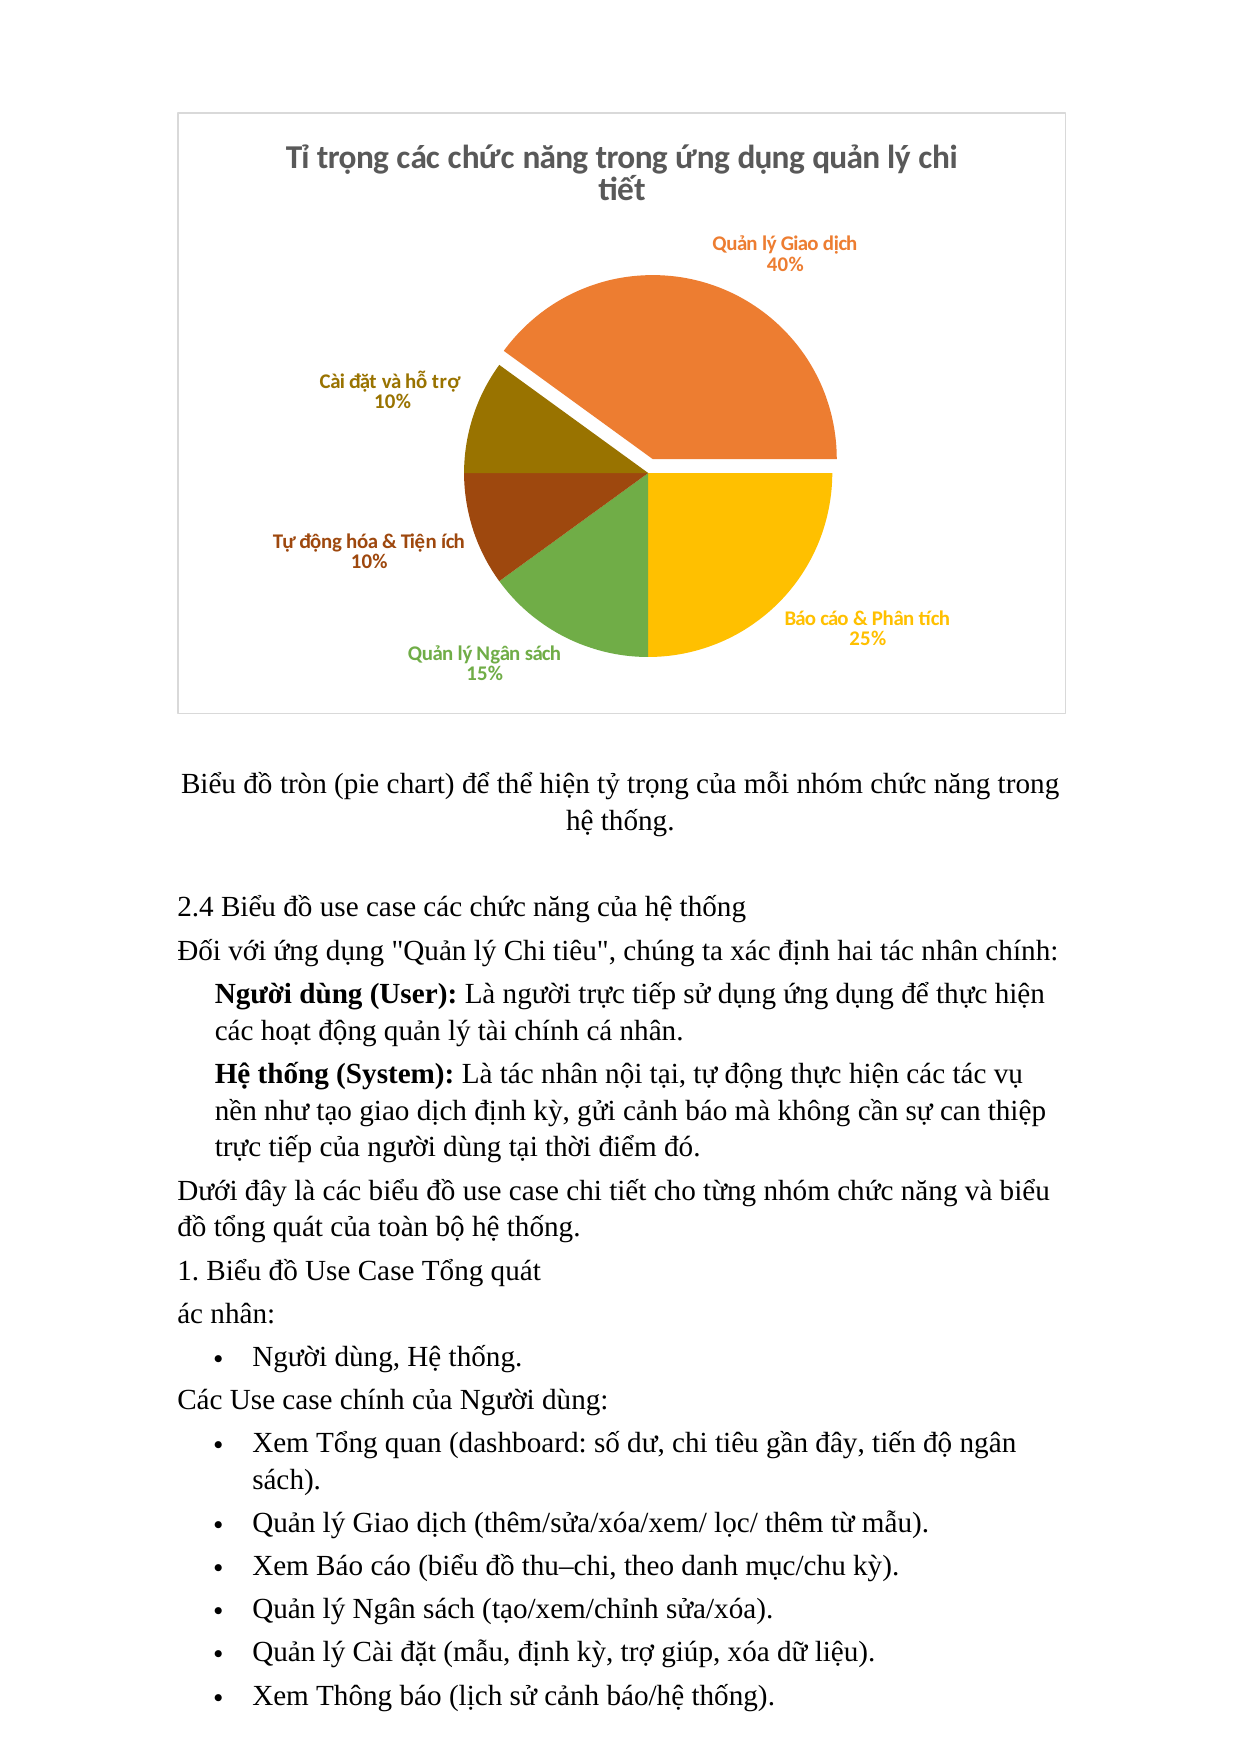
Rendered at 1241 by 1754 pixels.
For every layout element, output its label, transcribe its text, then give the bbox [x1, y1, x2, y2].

list Người dùng, Hệ thống. [214, 1339, 1063, 1372]
text Hệ thống (System): Là tác nhân nội tại, tự động thực hiện các tác vụ nền như tạo giao dịch định kỳ, gửi cảnh báo mà không cần sự can thiệp trực tiếp của người dùng tại thời điểm đó. [214, 1056, 1063, 1163]
text ác nhân: [177, 1296, 1063, 1329]
text Dưới đây là các biểu đồ use case chi tiết cho từng nhóm chức năng và biểu đồ tổng quát của toàn bộ hệ thống. [177, 1173, 1063, 1243]
list Xem Thông báo (lịch sử cảnh báo/hệ thống). [214, 1678, 1063, 1711]
list Quản lý Cài đặt (mẫu, định kỳ, trợ giúp, xóa dữ liệu). [214, 1634, 1063, 1668]
text Đối với ứng dụng "Quản lý Chi tiêu", chúng ta xác định hai tác nhân chính: [177, 933, 1063, 966]
list Quản lý Ngân sách (tạo/xem/chỉnh sửa/xóa). [214, 1591, 1063, 1625]
text 1. Biểu đồ Use Case Tổng quát [177, 1253, 1063, 1286]
list Quản lý Giao dịch (thêm/sửa/xóa/xem/ lọc/ thêm từ mẫu). [214, 1505, 1063, 1539]
text 2.4 Biểu đồ use case các chức năng của hệ thống [177, 889, 1063, 923]
list Xem Tổng quan (dashboard: số dư, chi tiêu gần đây, tiến độ ngân sách). [214, 1425, 1063, 1496]
text Người dùng (User): Là người trực tiếp sử dụng ứng dụng để thực hiện các hoạt động quản lý tài chính cá nhân. [214, 976, 1063, 1046]
text Các Use case chính của Người dùng: [177, 1382, 1063, 1416]
list Xem Báo cáo (biểu đồ thu–chi, theo danh mục/chu kỳ). [214, 1548, 1063, 1582]
text Biểu đồ tròn (pie chart) để thể hiện tỷ trọng của mỗi nhóm chức năng trong hệ thống. [177, 766, 1063, 837]
